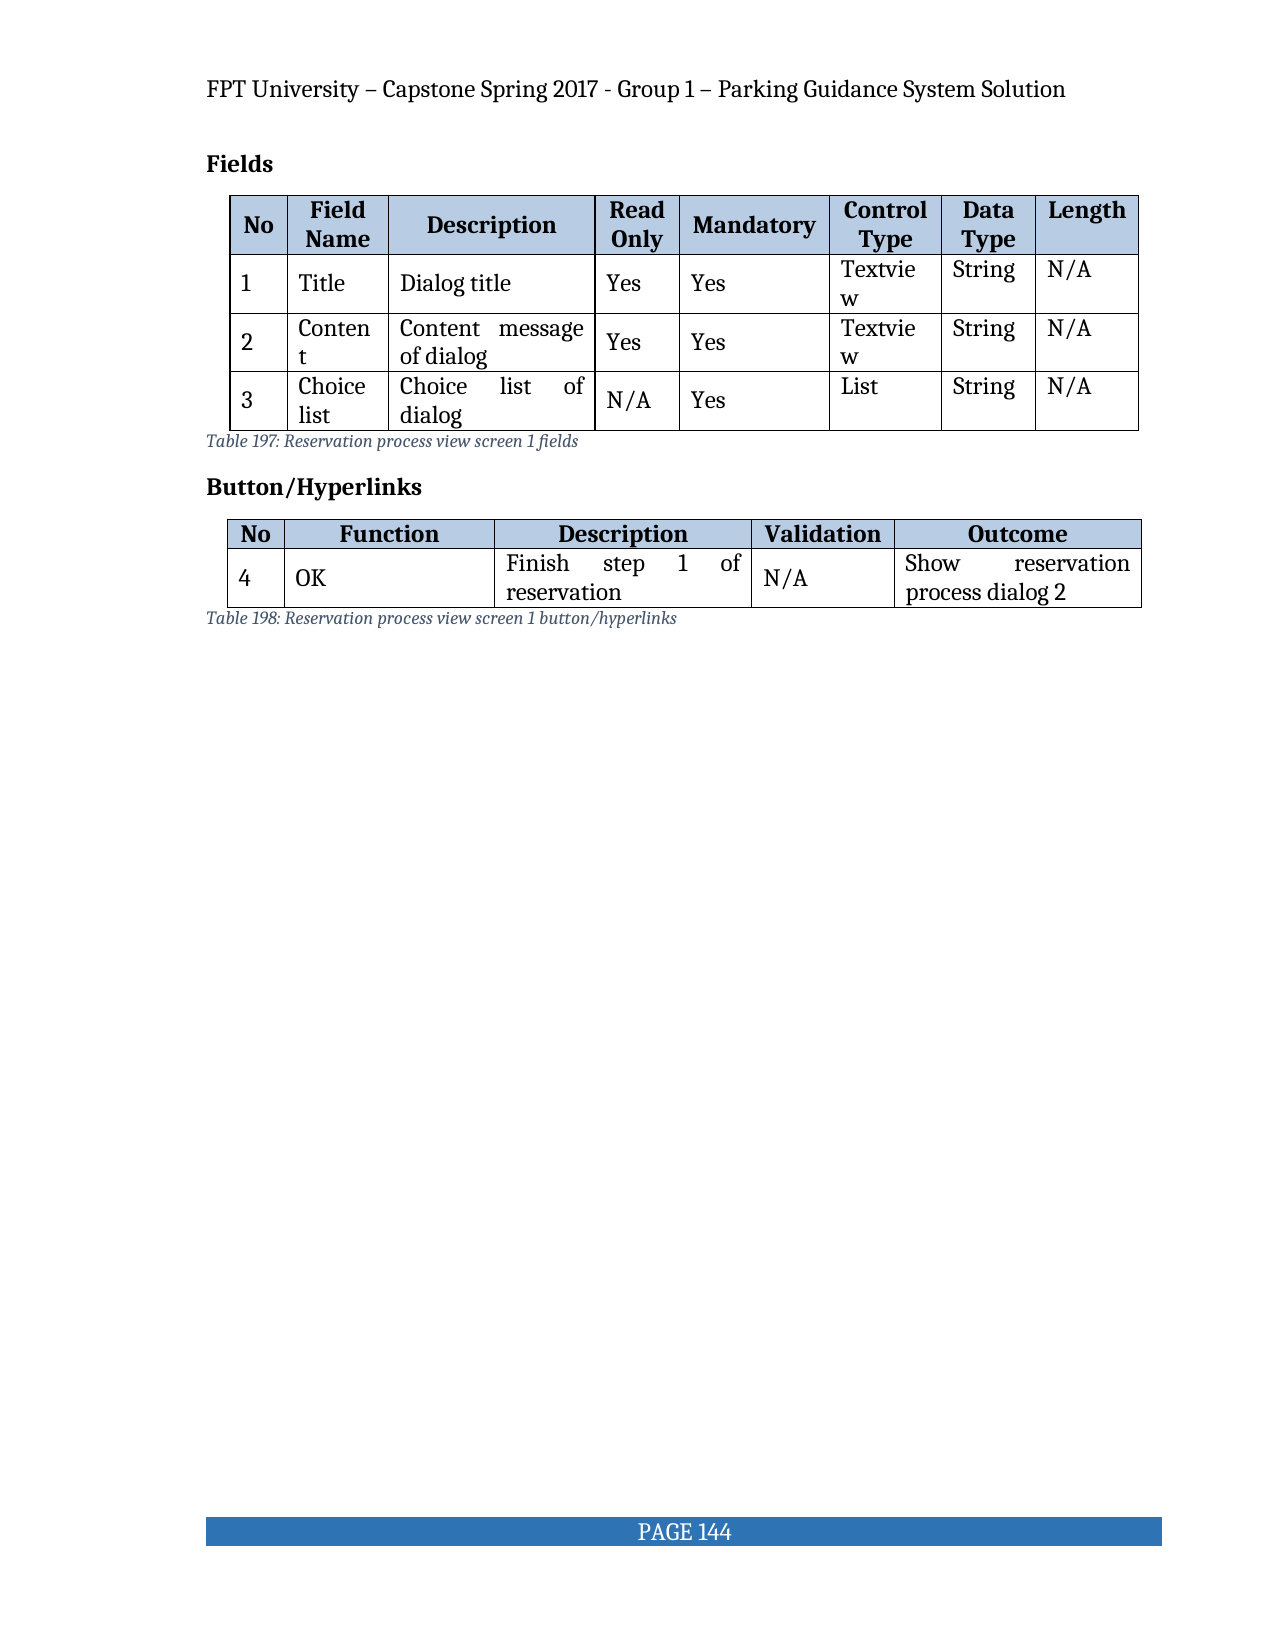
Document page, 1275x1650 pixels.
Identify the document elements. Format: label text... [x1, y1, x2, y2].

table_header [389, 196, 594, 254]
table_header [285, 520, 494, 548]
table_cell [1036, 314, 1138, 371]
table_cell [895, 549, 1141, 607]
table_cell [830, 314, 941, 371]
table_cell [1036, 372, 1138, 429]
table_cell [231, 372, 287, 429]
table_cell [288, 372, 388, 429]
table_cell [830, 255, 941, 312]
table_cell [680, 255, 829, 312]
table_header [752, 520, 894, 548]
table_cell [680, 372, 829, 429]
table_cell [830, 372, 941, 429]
text Fields [206, 150, 1162, 179]
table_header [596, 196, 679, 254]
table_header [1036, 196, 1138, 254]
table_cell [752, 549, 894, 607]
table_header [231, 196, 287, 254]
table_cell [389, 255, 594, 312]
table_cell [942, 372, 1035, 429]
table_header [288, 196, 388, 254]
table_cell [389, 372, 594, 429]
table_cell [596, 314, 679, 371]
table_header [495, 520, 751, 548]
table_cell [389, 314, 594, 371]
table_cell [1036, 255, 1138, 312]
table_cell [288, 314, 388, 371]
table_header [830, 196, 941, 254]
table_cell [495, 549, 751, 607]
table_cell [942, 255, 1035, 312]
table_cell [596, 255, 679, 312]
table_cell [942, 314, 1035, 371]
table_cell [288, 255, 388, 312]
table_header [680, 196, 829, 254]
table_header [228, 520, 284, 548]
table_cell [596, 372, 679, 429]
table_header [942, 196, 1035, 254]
text Button/Hyperlinks [206, 473, 1162, 502]
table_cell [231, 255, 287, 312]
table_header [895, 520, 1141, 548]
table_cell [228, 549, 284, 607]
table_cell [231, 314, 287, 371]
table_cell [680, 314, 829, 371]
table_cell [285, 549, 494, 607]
